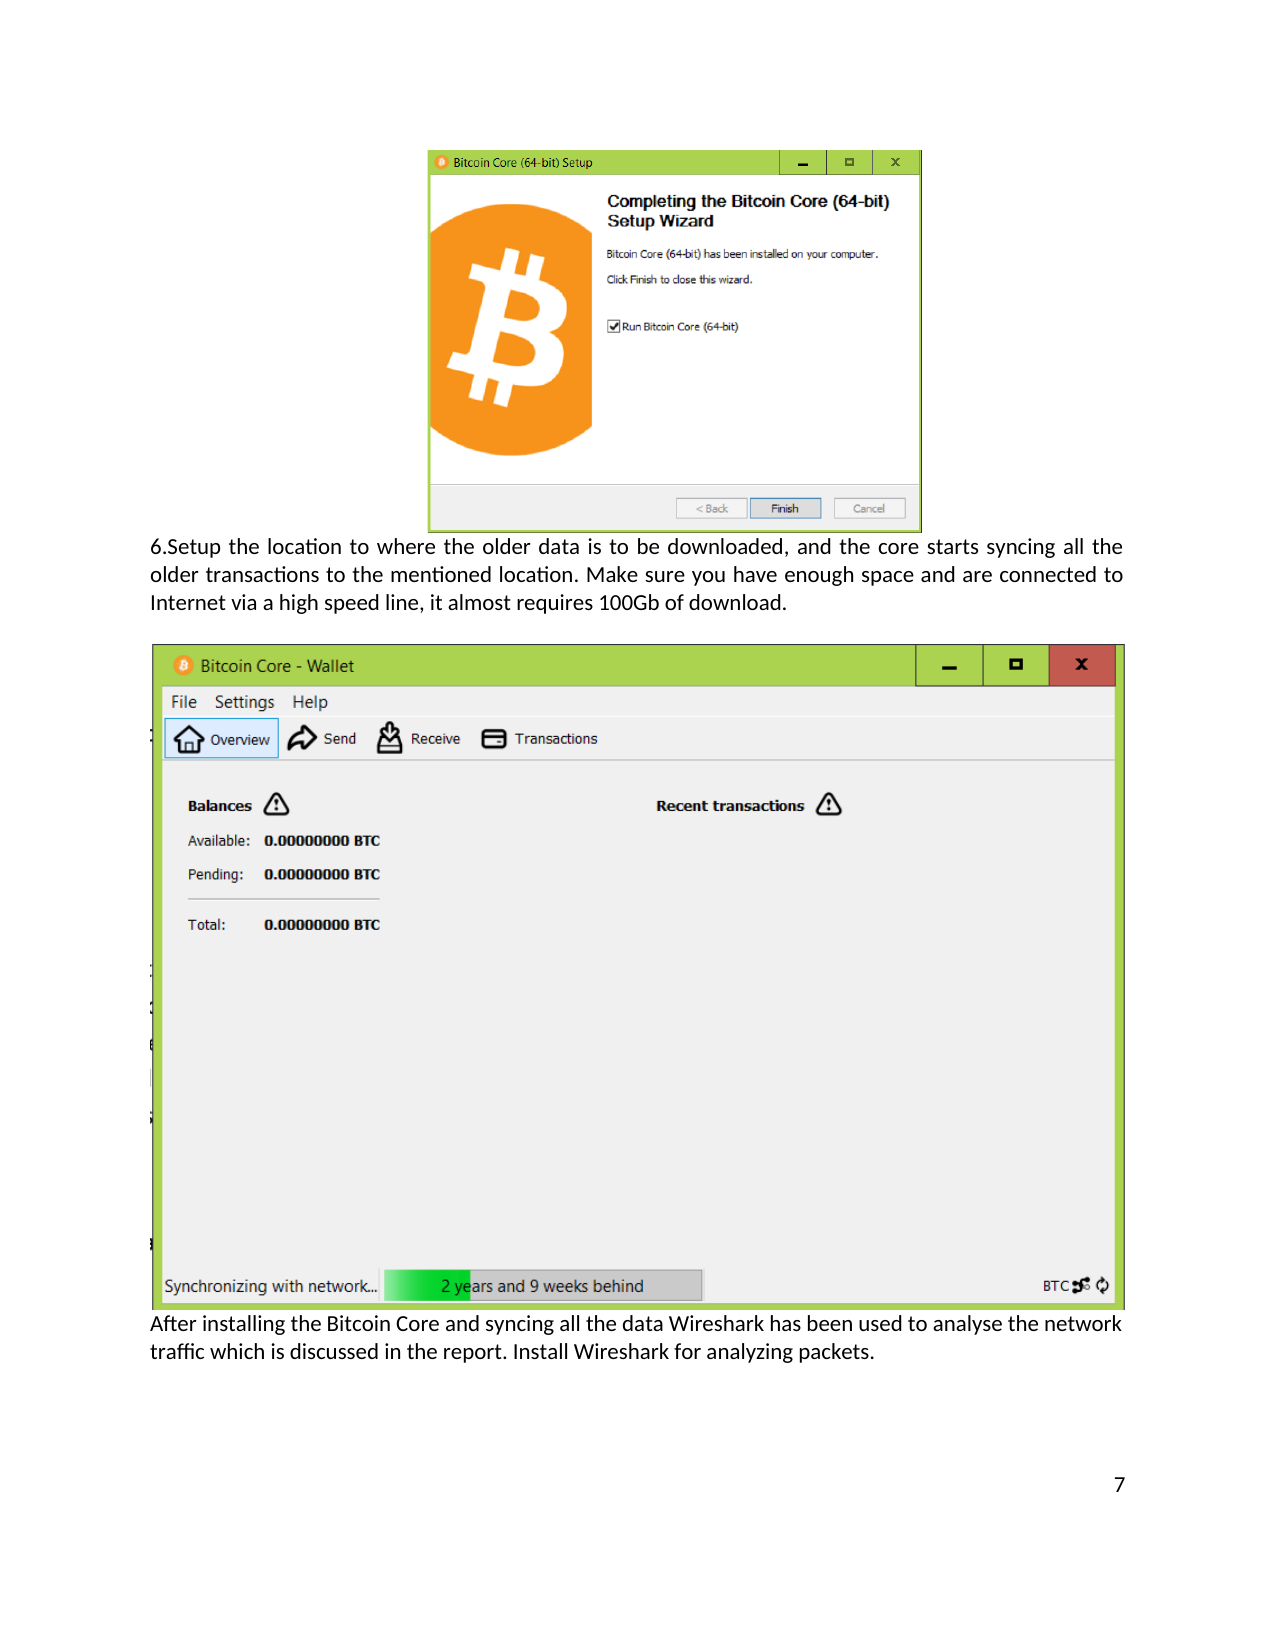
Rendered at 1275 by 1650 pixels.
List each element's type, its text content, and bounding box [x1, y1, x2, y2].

picture [427, 150, 923, 533]
text 6.Setup the location to where the older data is to be downloaded, and the core starts syncing all the older transactions to the mentioned location. Make sure you have enough space and are connected to Internet via a high speed line, it almost requires 100Gb of download. [150, 532, 1125, 616]
text After installing the Bitcoin Core and syncing all the data Wireshark has been used to analyse the network traffic which is discussed in the report. Install Wireshark for analyzing packets. [150, 1310, 1125, 1365]
picture [150, 644, 1125, 1310]
